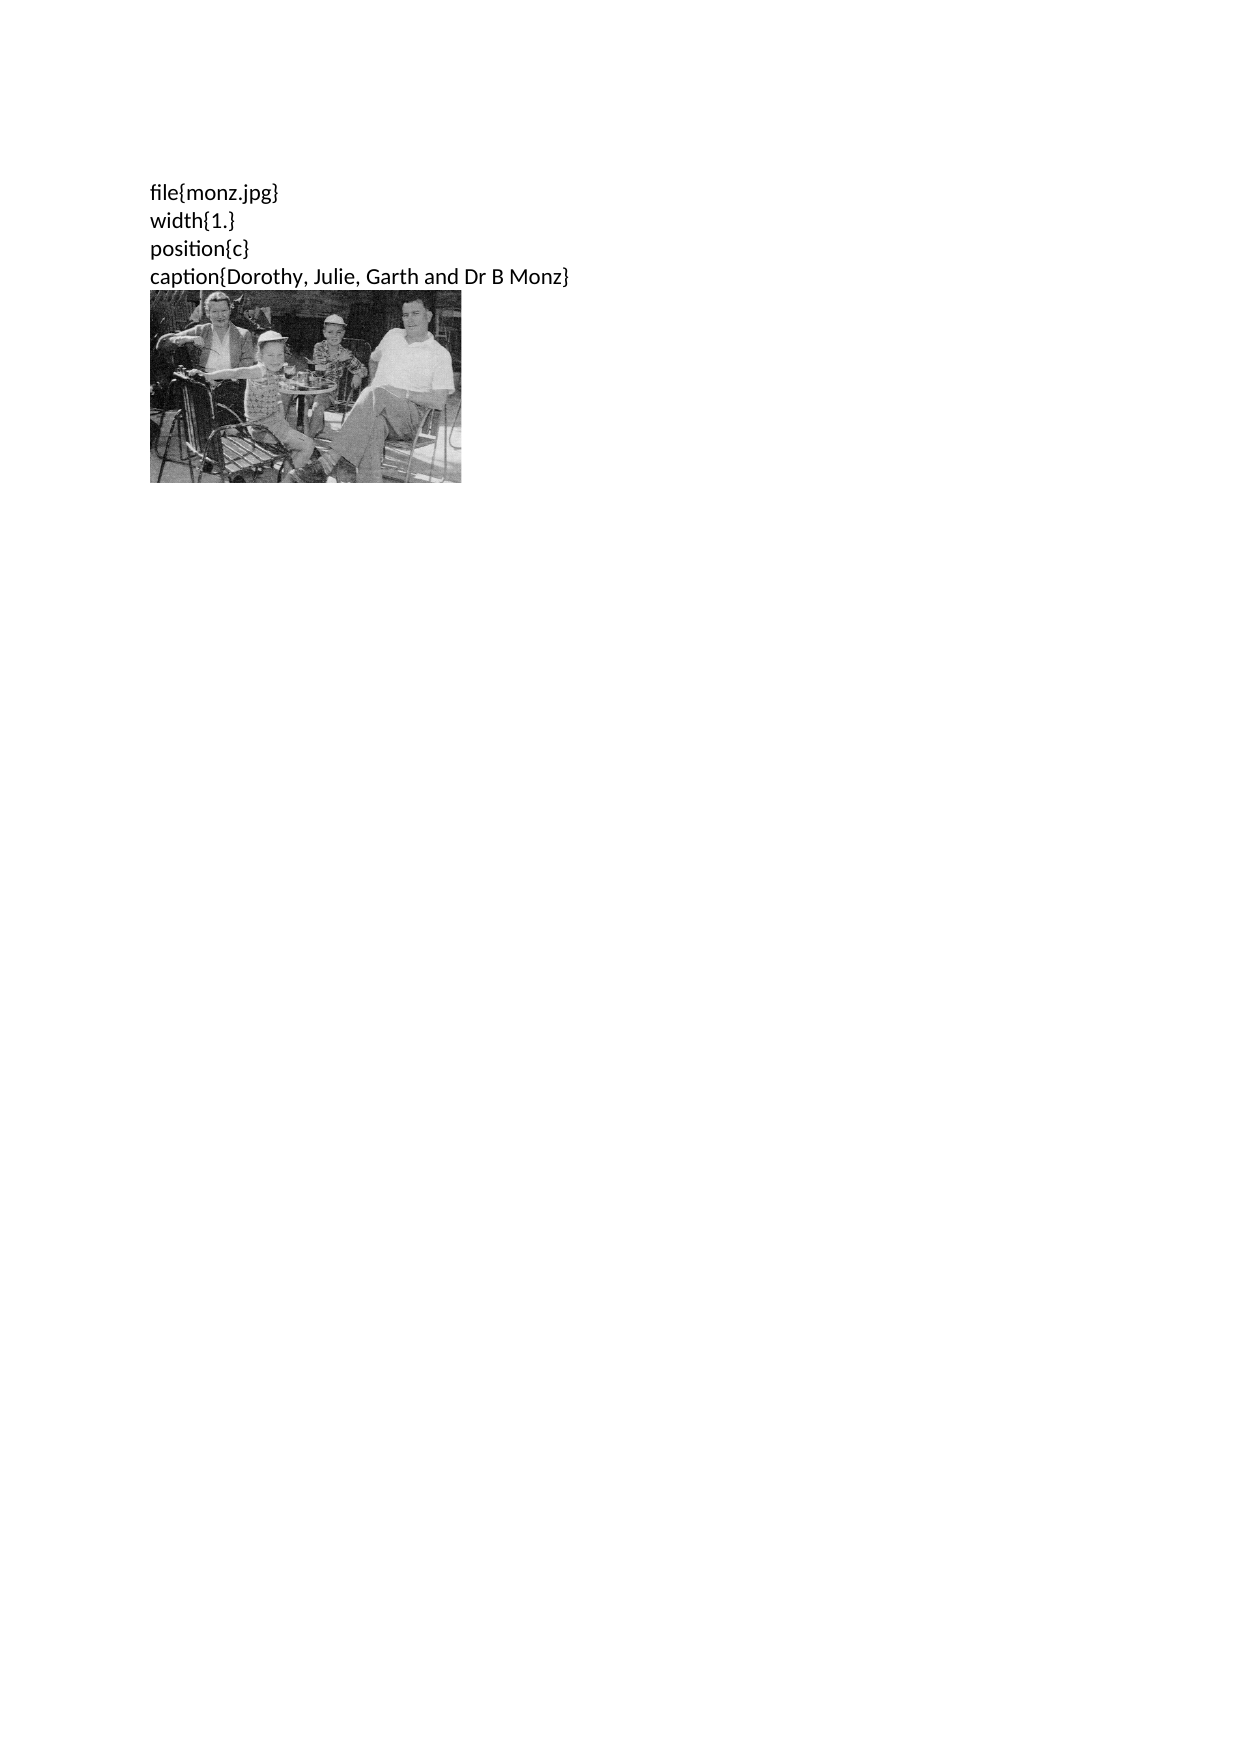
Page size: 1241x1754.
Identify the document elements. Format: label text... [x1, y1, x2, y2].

text file{monz.jpg} [150, 178, 1090, 206]
picture [150, 290, 462, 483]
text width{1.} [150, 206, 1090, 234]
text position{c} [150, 234, 1090, 262]
text caption{Dorothy, Julie, Garth and Dr B Monz} [150, 262, 1090, 290]
